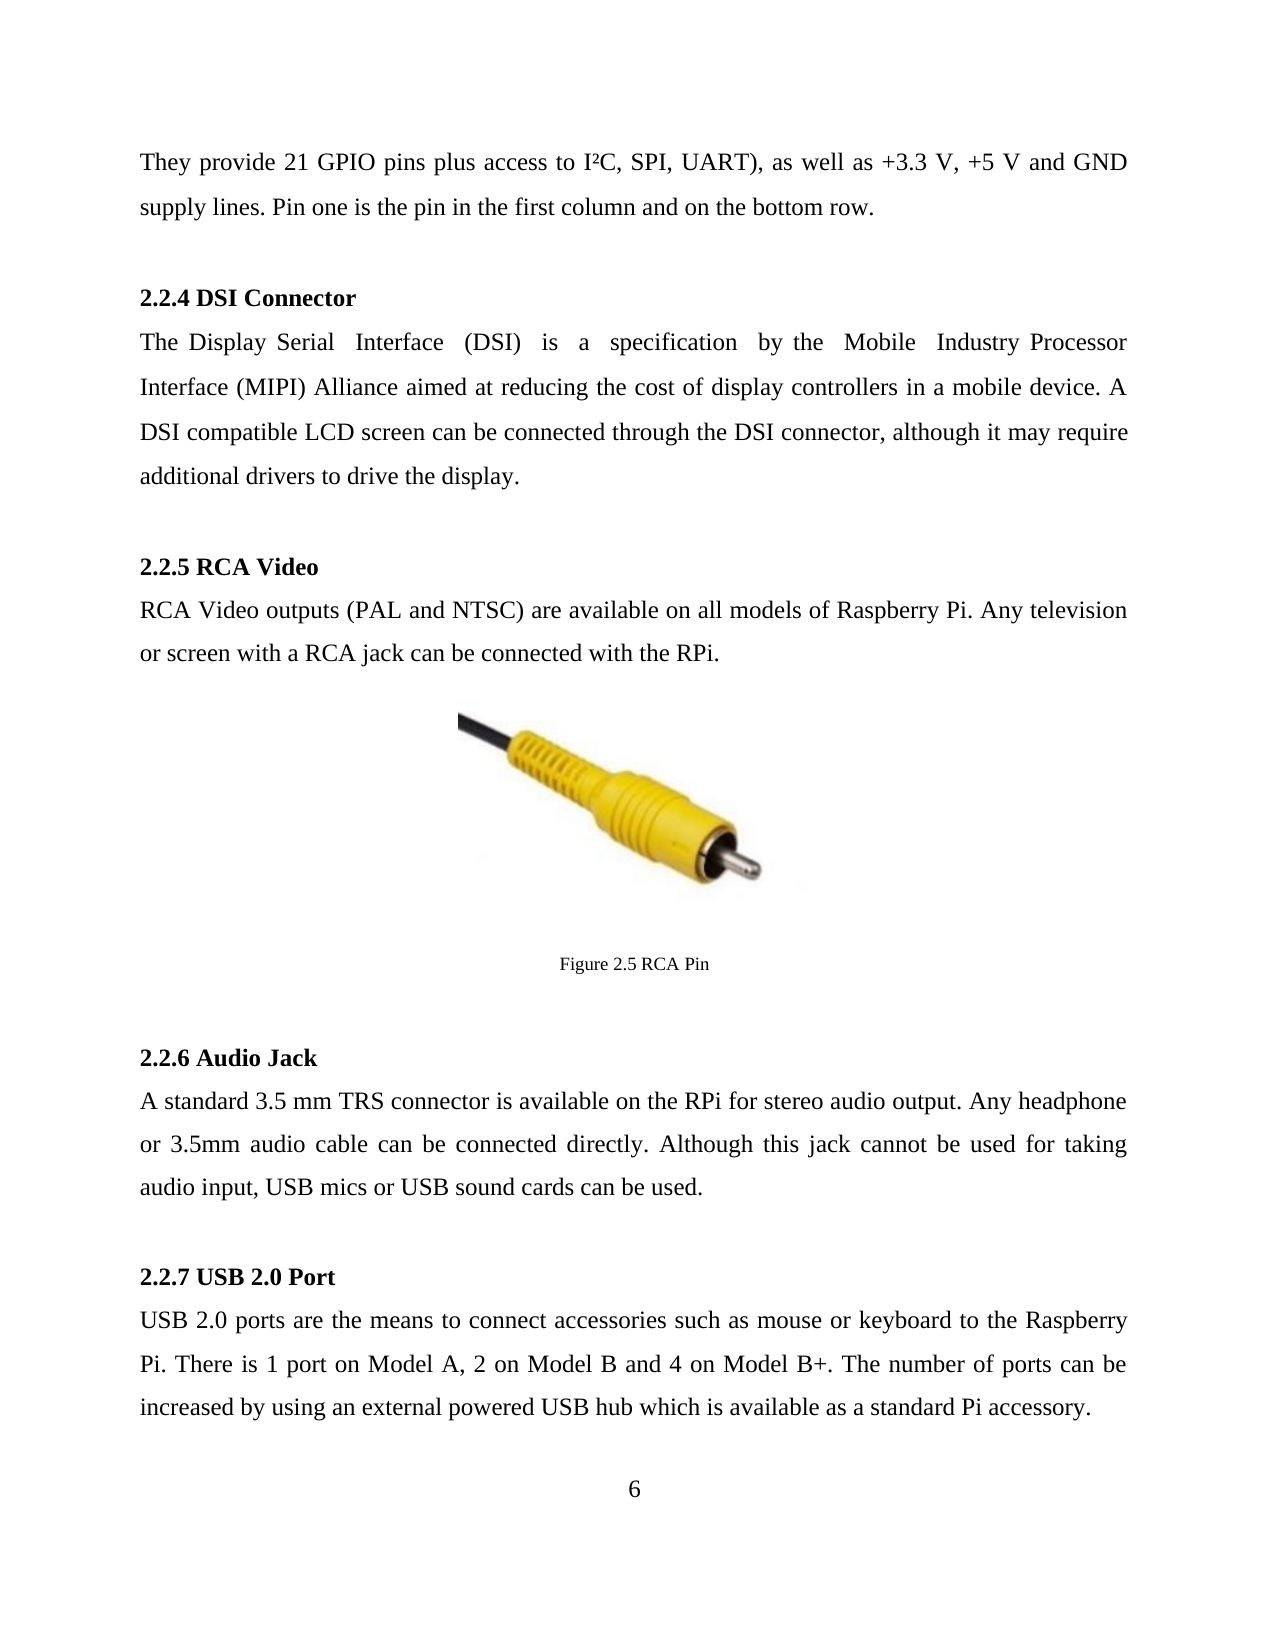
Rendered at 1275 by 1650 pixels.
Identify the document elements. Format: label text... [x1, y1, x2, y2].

subtitle RCA Video [139, 552, 1129, 581]
subtitle Audio Jack [139, 1043, 1129, 1071]
text USB 2.0 ports are the means to connect accessories such as mouse or keyboard to the Raspberry Pi. There is 1 port on Model A, 2 on Model B and 4 on Model B+. The number of ports can be increased by using an external powered USB hub which is available as a standard Pi accessory. [139, 1306, 1129, 1421]
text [139, 146, 1129, 221]
subtitle DSI Connector [139, 283, 1129, 311]
text A standard 3.5 mm TRS connector is available on the RPi for stereo audio output. Any headphone or 3.5mm audio cable can be connected directly. Although this jack cannot be used for taking audio input, USB mics or USB sound cards can be used. [139, 1086, 1129, 1201]
picture [458, 681, 811, 934]
text The Display Serial Interface (DSI) is a specification by the Mobile Industry Processor Interface (MIPI) Alliance aimed at reducing the cost of display controllers in a mobile device. A DSI compatible LCD screen can be connected through the DSI connector, although it may require additional drivers to drive the display. [139, 326, 1129, 490]
subtitle USB 2.0 Port [139, 1262, 1129, 1291]
text RCA Video outputs (PAL and NTSC) are available on all models of Raspberry Pi. Any television or screen with a RCA jack can be connected with the RPi. [139, 595, 1129, 667]
